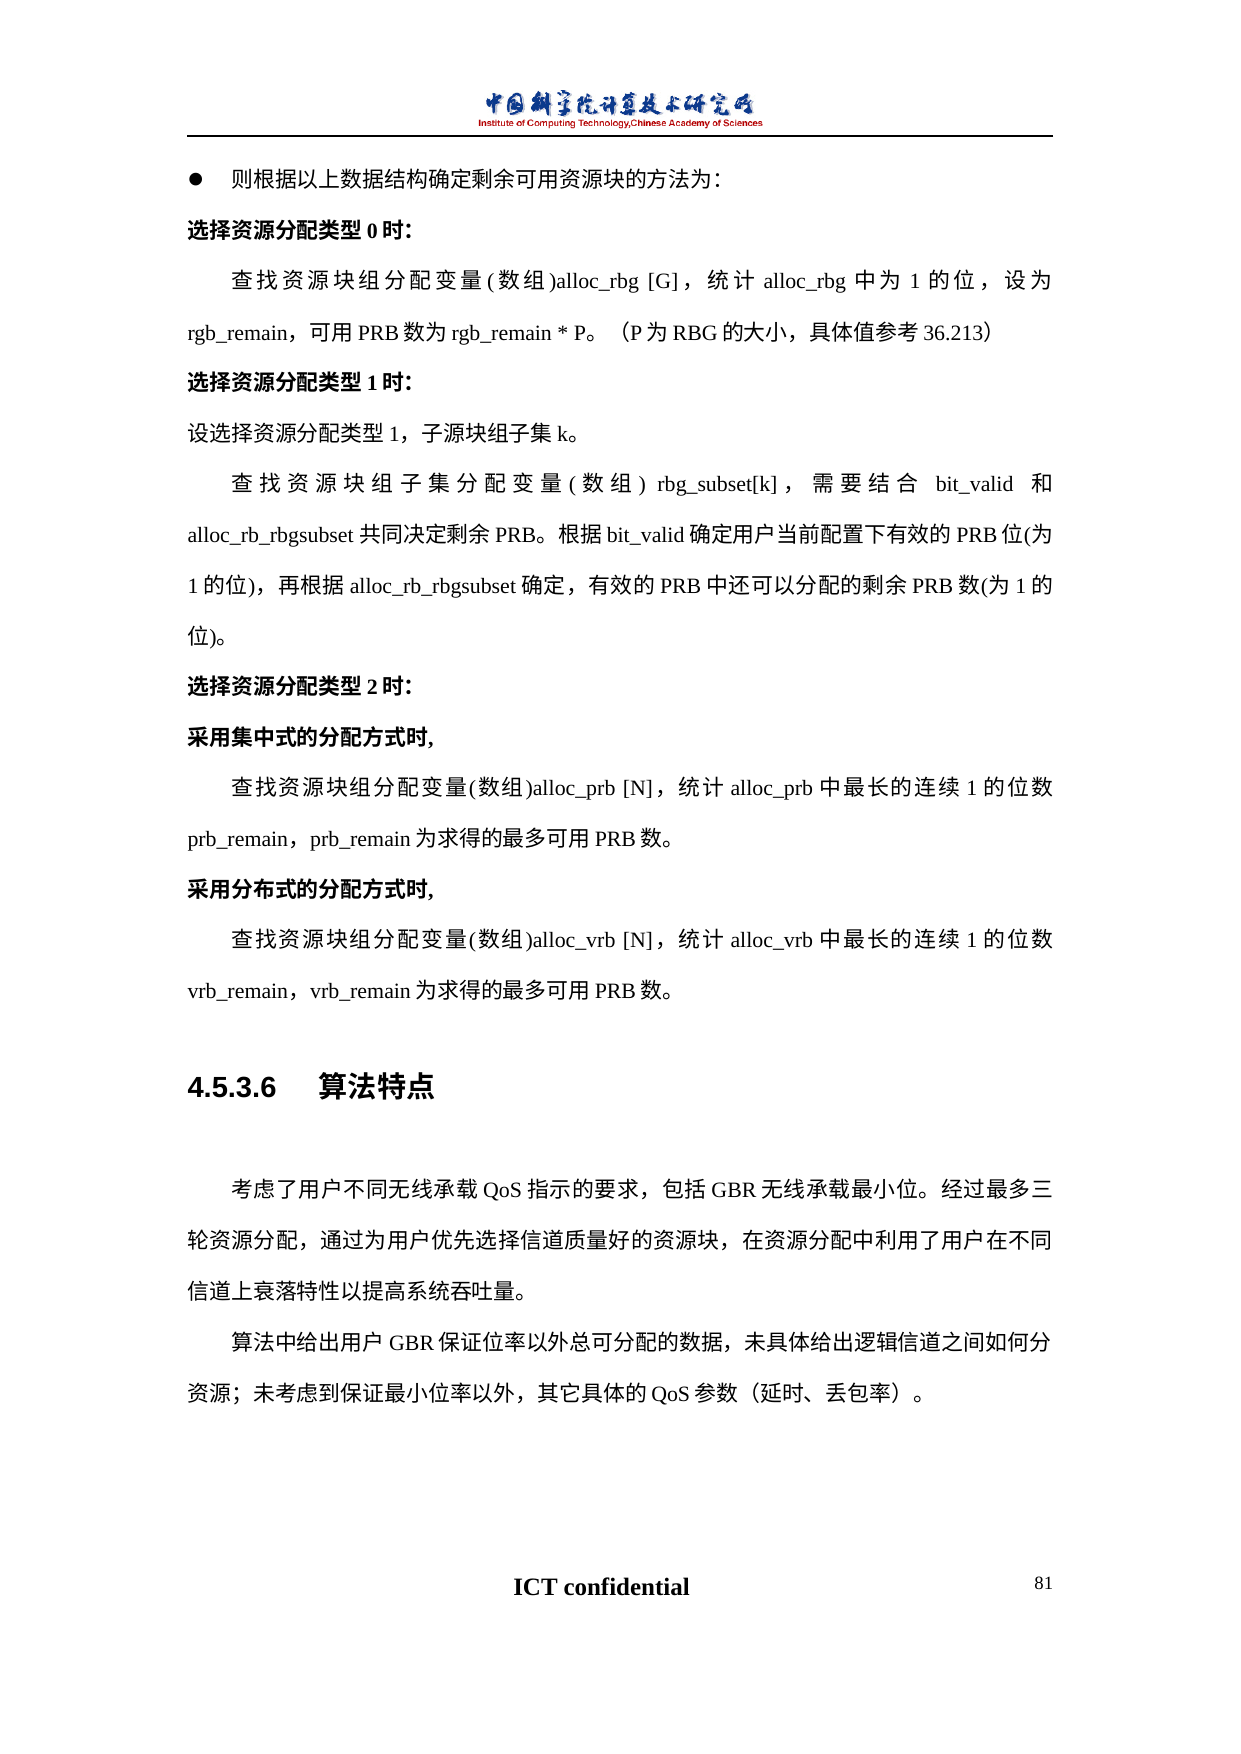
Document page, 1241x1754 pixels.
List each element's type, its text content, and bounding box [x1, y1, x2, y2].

text 查找资源块组分配变量(数组)alloc_prb [N]，统计alloc_prb中最长的连续1的位数prb_remain，prb_remain为求得的最多可用PRB数。 [187, 770, 1053, 853]
text 选择资源分配类型1时： [187, 364, 1053, 397]
text 查找资源块组子集分配变量(数组) rbg_subset[k]，需要结合 bit_valid 和alloc_rb_rbgsubset 共同决定剩余PRB。根据 bit_valid确定用户当前配置下有效的PRB位(为1的位)，再根据alloc_rb_rbgsubset确定，有效的PRB中还可以分配的剩余PRB数(为1的位)。 [187, 466, 1053, 651]
text 查找资源块组分配变量(数组)alloc_vrb [N]，统计alloc_vrb中最长的连续1的位数vrb_remain，vrb_remain为求得的最多可用PRB数。 [187, 922, 1053, 1005]
text 算法中给出用户GBR保证位率以外总可分配的数据，未具体给出逻辑信道之间如何分资源；未考虑到保证最小位率以外，其它具体的QoS参数（延时、丢包率）。 [187, 1324, 1053, 1408]
text 查找资源块组分配变量(数组)alloc_rbg [G]，统计alloc_rbg中为1的位，设为rgb_remain，可用PRB数为rgb_remain * P。（P为RBG的大小，具体值参考36.213） [187, 263, 1053, 347]
text 考虑了用户不同无线承载QoS指示的要求，包括GBR无线承载最小位。经过最多三轮资源分配，通过为用户优先选择信道质量好的资源块，在资源分配中利用了用户在不同信道上衰落特性以提高系统吞吐量。 [187, 1172, 1053, 1306]
picture [476, 88, 764, 134]
text 选择资源分配类型2时： [187, 669, 1053, 701]
list 则根据以上数据结构确定剩余可用资源块的方法为： [187, 162, 1053, 194]
subtitle 算法特点 [187, 1053, 1053, 1118]
text 设选择资源分配类型1，子源块组子集k。 [187, 415, 1053, 448]
text 采用分布式的分配方式时, [187, 871, 1053, 904]
text 选择资源分配类型0时： [187, 213, 1053, 245]
text 采用集中式的分配方式时, [187, 719, 1053, 752]
